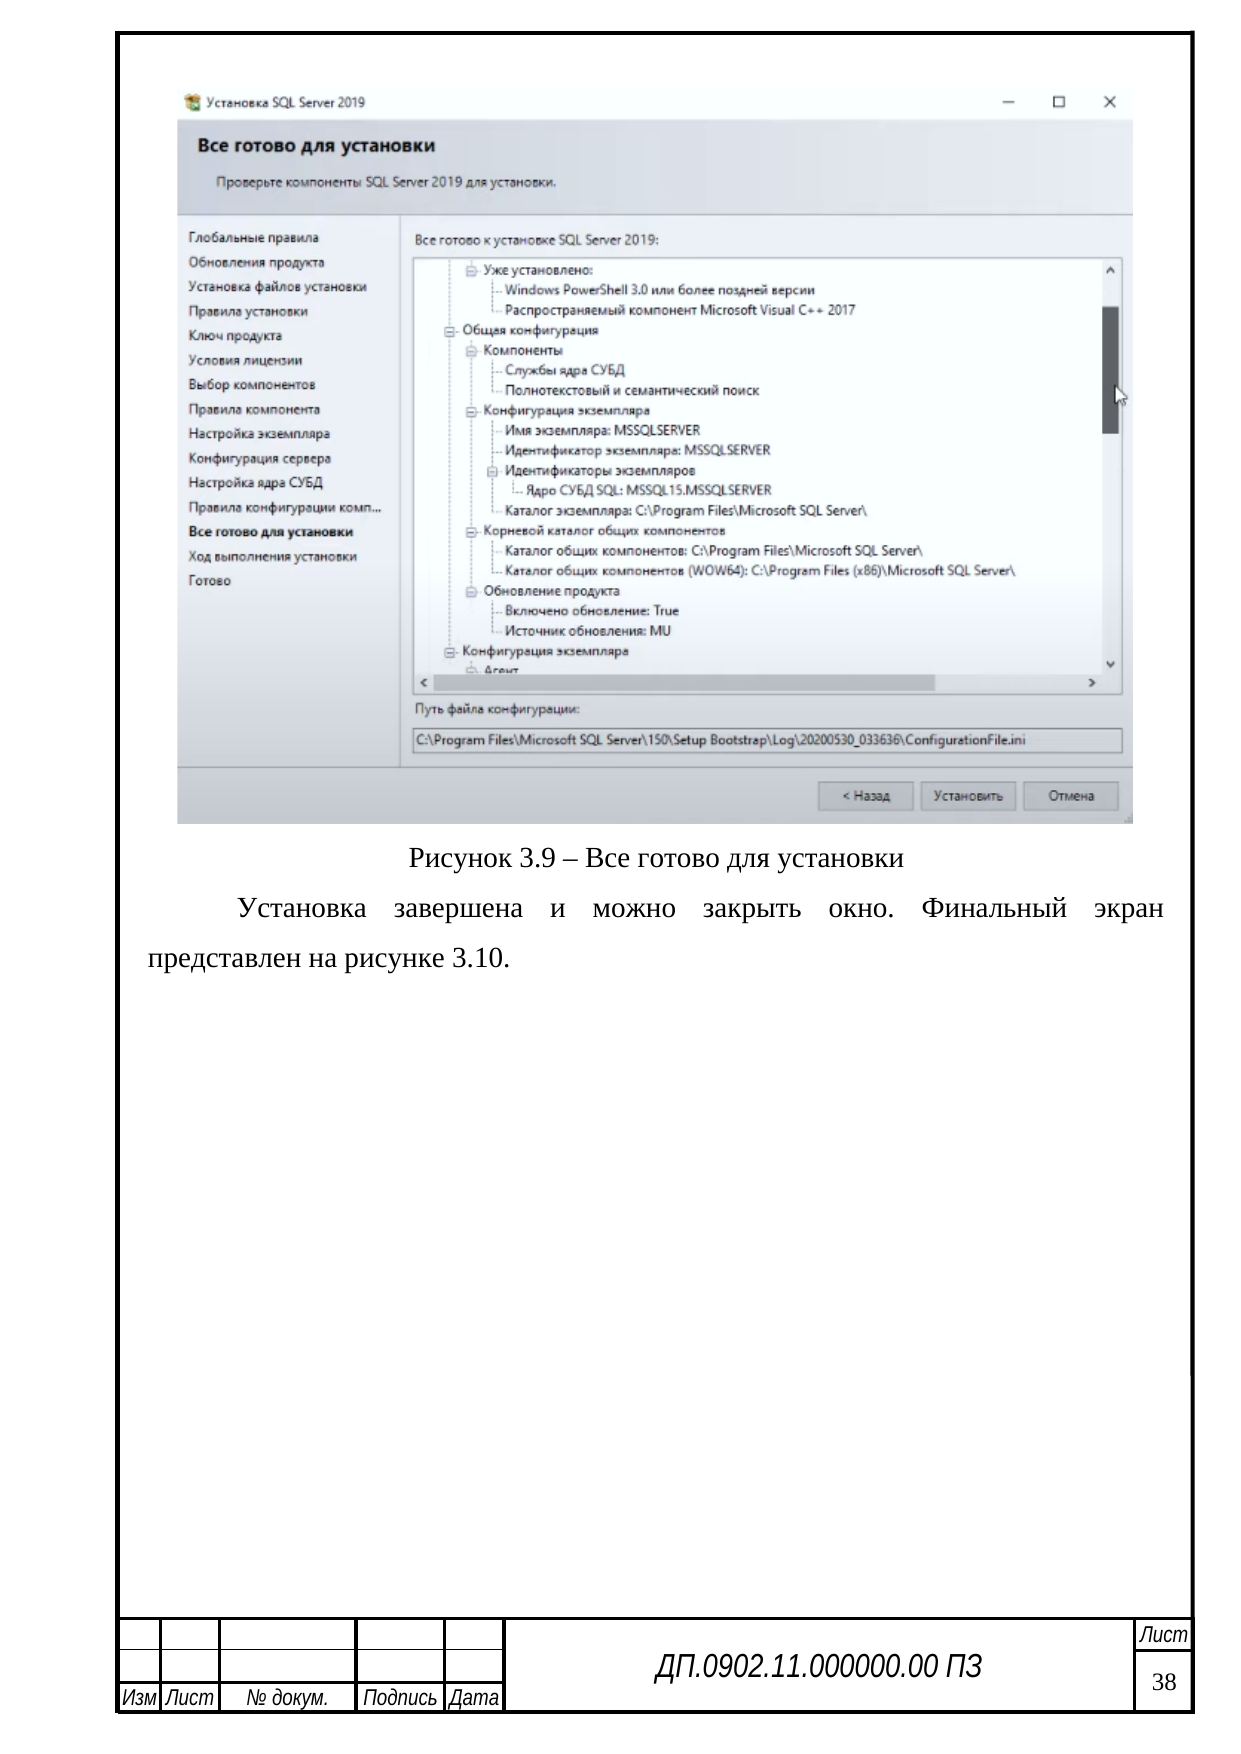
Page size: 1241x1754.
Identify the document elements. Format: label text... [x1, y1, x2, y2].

picture [177, 88, 1133, 824]
text Рисунок 3.9 – Все готово для установки [118, 840, 1194, 873]
text Установка завершена и можно закрыть окно. Финальный экран представлен на рисунке 3.10. [148, 890, 1164, 974]
